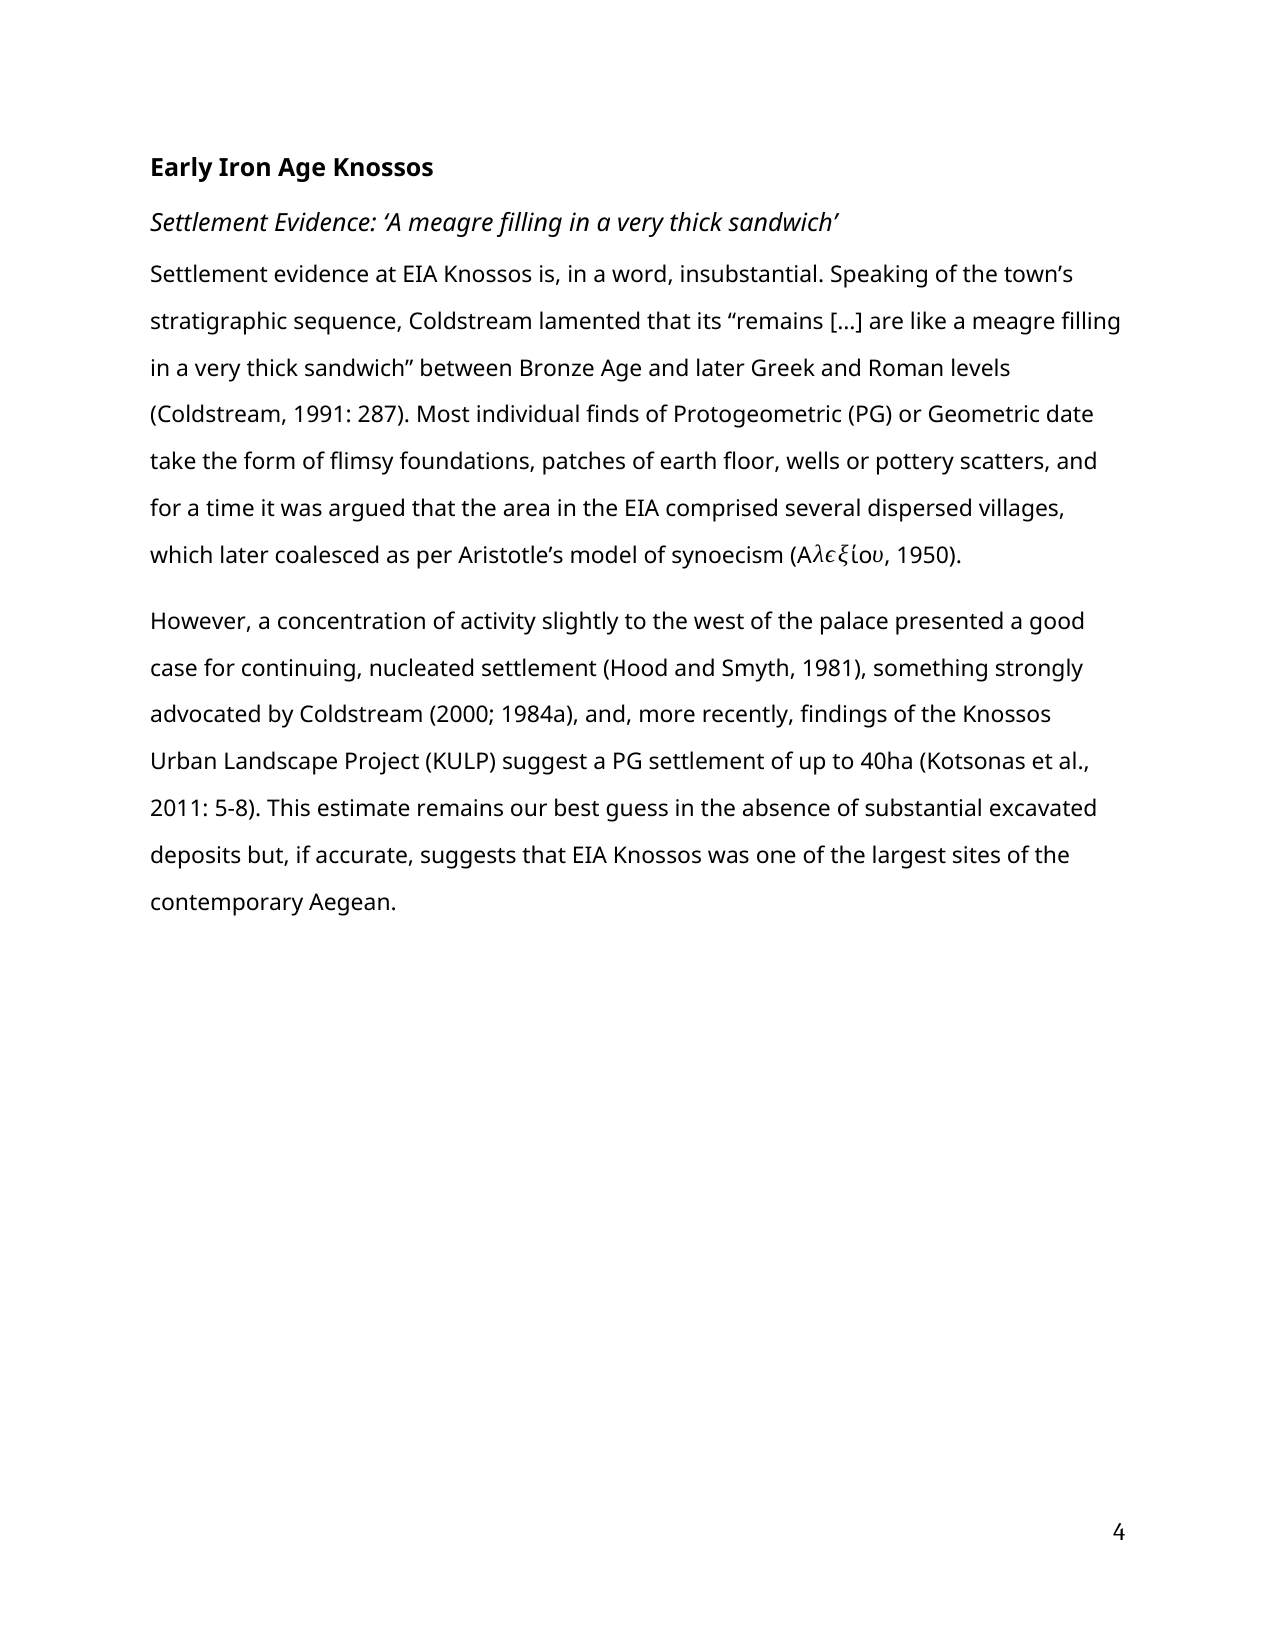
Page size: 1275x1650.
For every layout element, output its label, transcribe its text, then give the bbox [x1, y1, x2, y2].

subtitle Settlement Evidence: ‘A meagre filling in a very thick sandwich’ [150, 205, 1125, 239]
text However, a concentration of activity slightly to the west of the palace presented a good case for continuing, nucleated settlement (Hood and Smyth, 1981), something strongly advocated by Coldstream (2000; 1984a), and, more recently, findings of the Knossos Urban Landscape Project (KULP) suggest a PG settlement of up to 40ha (Kotsonas et al., 2011: 5-8). This estimate remains our best guess in the absence of substantial excavated deposits but, if accurate, suggests that EIA Knossos was one of the largest sites of the contemporary Aegean. [150, 604, 1125, 917]
text Settlement evidence at EIA Knossos is, in a word, insubstantial. Speaking of the town’s stratigraphic sequence, Coldstream lamented that its “remains […] are like a meagre filling in a very thick sandwich” between Bronze Age and later Greek and Roman levels (Coldstream, 1991: 287). Most individual finds of Protogeometric (PG) or Geometric date take the form of flimsy foundations, patches of earth floor, wells or pottery scatters, and for a time it was argued that the area in the EIA comprised several dispersed villages, which later coalesced as per Aristotle’s model of synoecism (Αίο, 1950). [150, 258, 1125, 570]
subtitle Early Iron Age Knossos [150, 150, 1125, 184]
